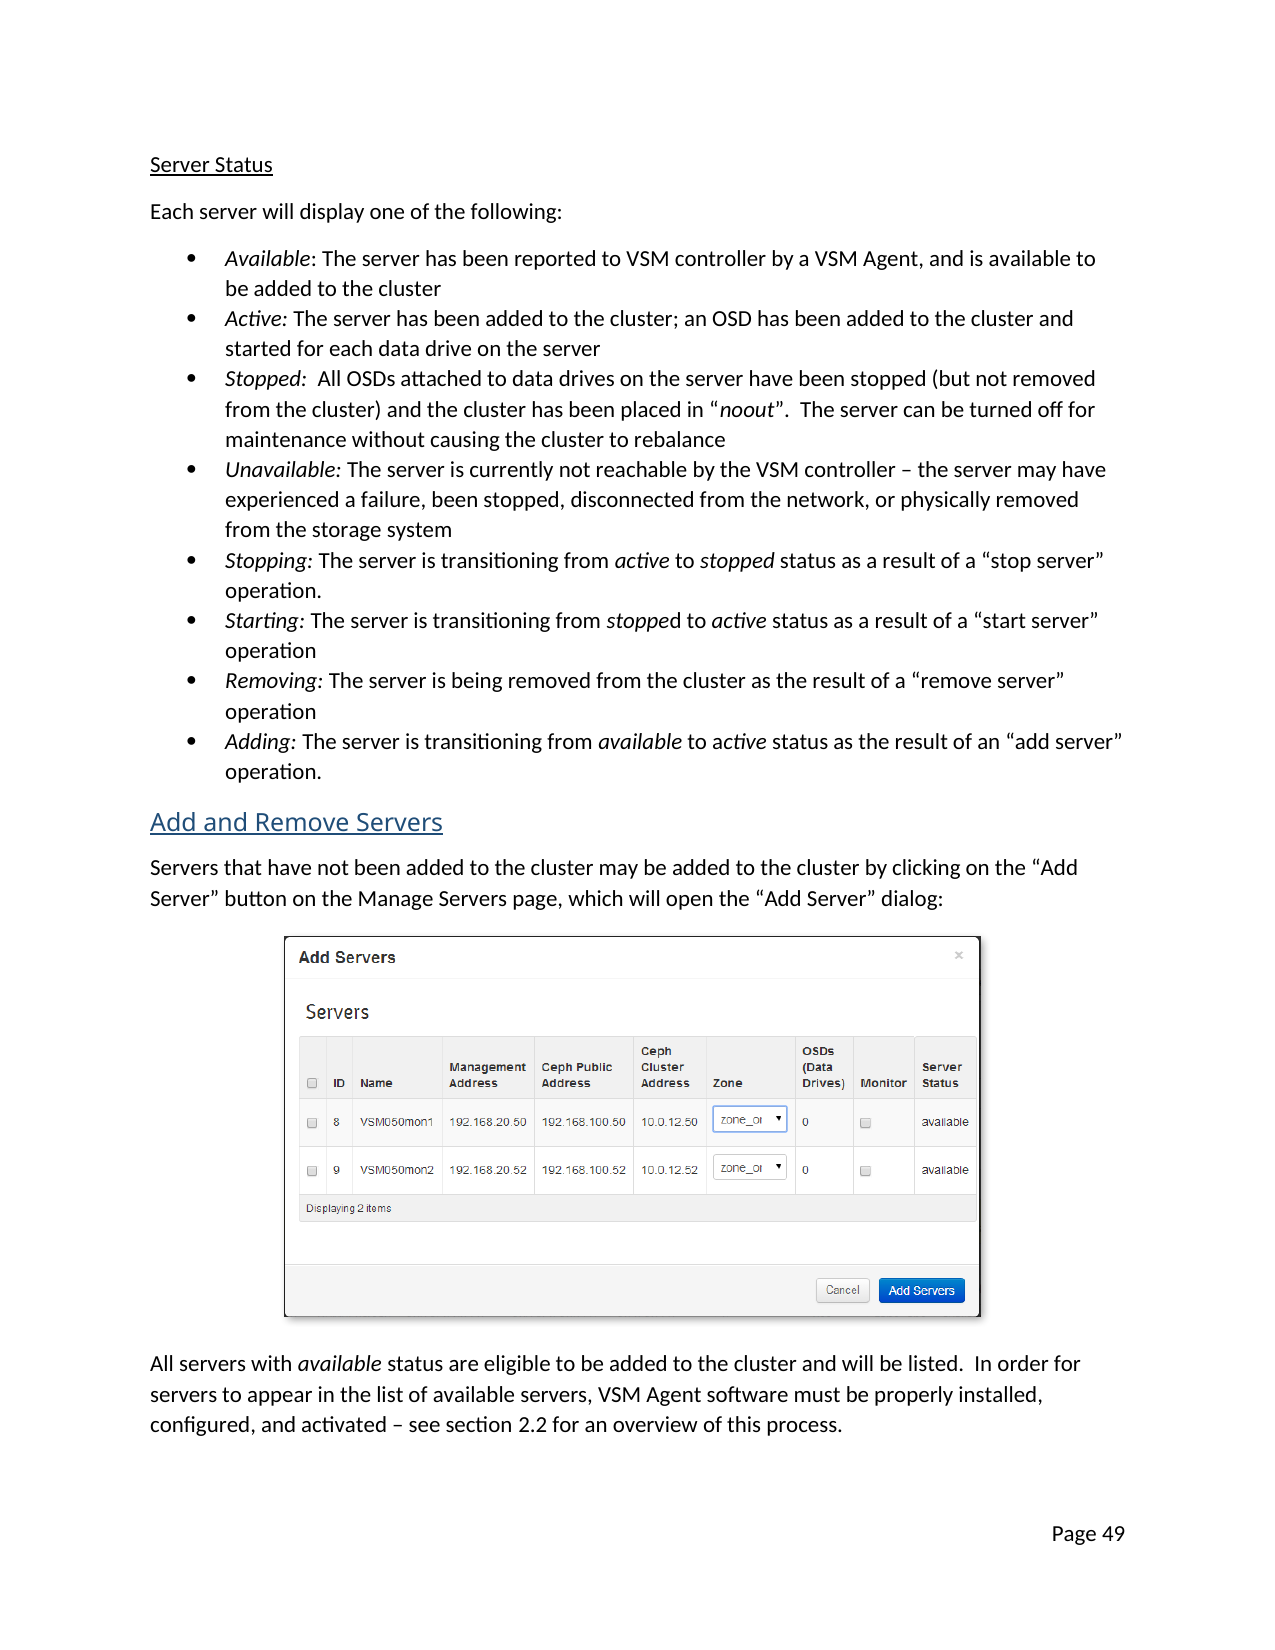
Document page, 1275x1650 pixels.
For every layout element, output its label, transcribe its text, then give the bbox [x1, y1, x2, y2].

list Available: The server has been reported to VSM controller by a VSM Agent, and is available to be added to the cluster [187, 244, 1125, 302]
list Unavailable: The server is currently not reachable by the VSM controller – the server may have experienced a failure, been stopped, disconnected from the network, or physically removed from the storage system [187, 455, 1125, 544]
text Server Status [150, 150, 1125, 178]
subtitle Add and Remove Servers [150, 804, 1125, 838]
text All servers with available status are eligible to be added to the cluster and will be listed. In order for servers to appear in the list of available servers, VSM Agent software must be properly installed, configured, and activated – see section 2.2 for an overview of this process. [150, 1349, 1125, 1438]
picture [284, 936, 981, 1317]
text Each server will display one of the following: [150, 197, 1125, 225]
list Adding: The server is transitioning from available to active status as the result of an “add server” operation. [187, 727, 1125, 785]
list Stopping: The server is transitioning from active to stopped status as a result of a “stop server” operation. [187, 546, 1125, 604]
list Stopped: All OSDs attached to data drives on the server have been stopped (but not removed from the cluster) and the cluster has been placed in “noout”. The server can be turned off for maintenance without causing the cluster to rebalance [187, 364, 1125, 453]
list Active: The server has been added to the cluster; an OSD has been added to the cluster and started for each data drive on the server [187, 304, 1125, 362]
list Starting: The server is transitioning from stopped to active status as a result of a “start server” operation [187, 606, 1125, 664]
list Removing: The server is being removed from the cluster as the result of a “remove server” operation [187, 667, 1125, 725]
text Servers that have not been added to the cluster may be added to the cluster by clicking on the “Add Server” button on the Manage Servers page, which will open the “Add Server” dialog: [150, 853, 1125, 912]
